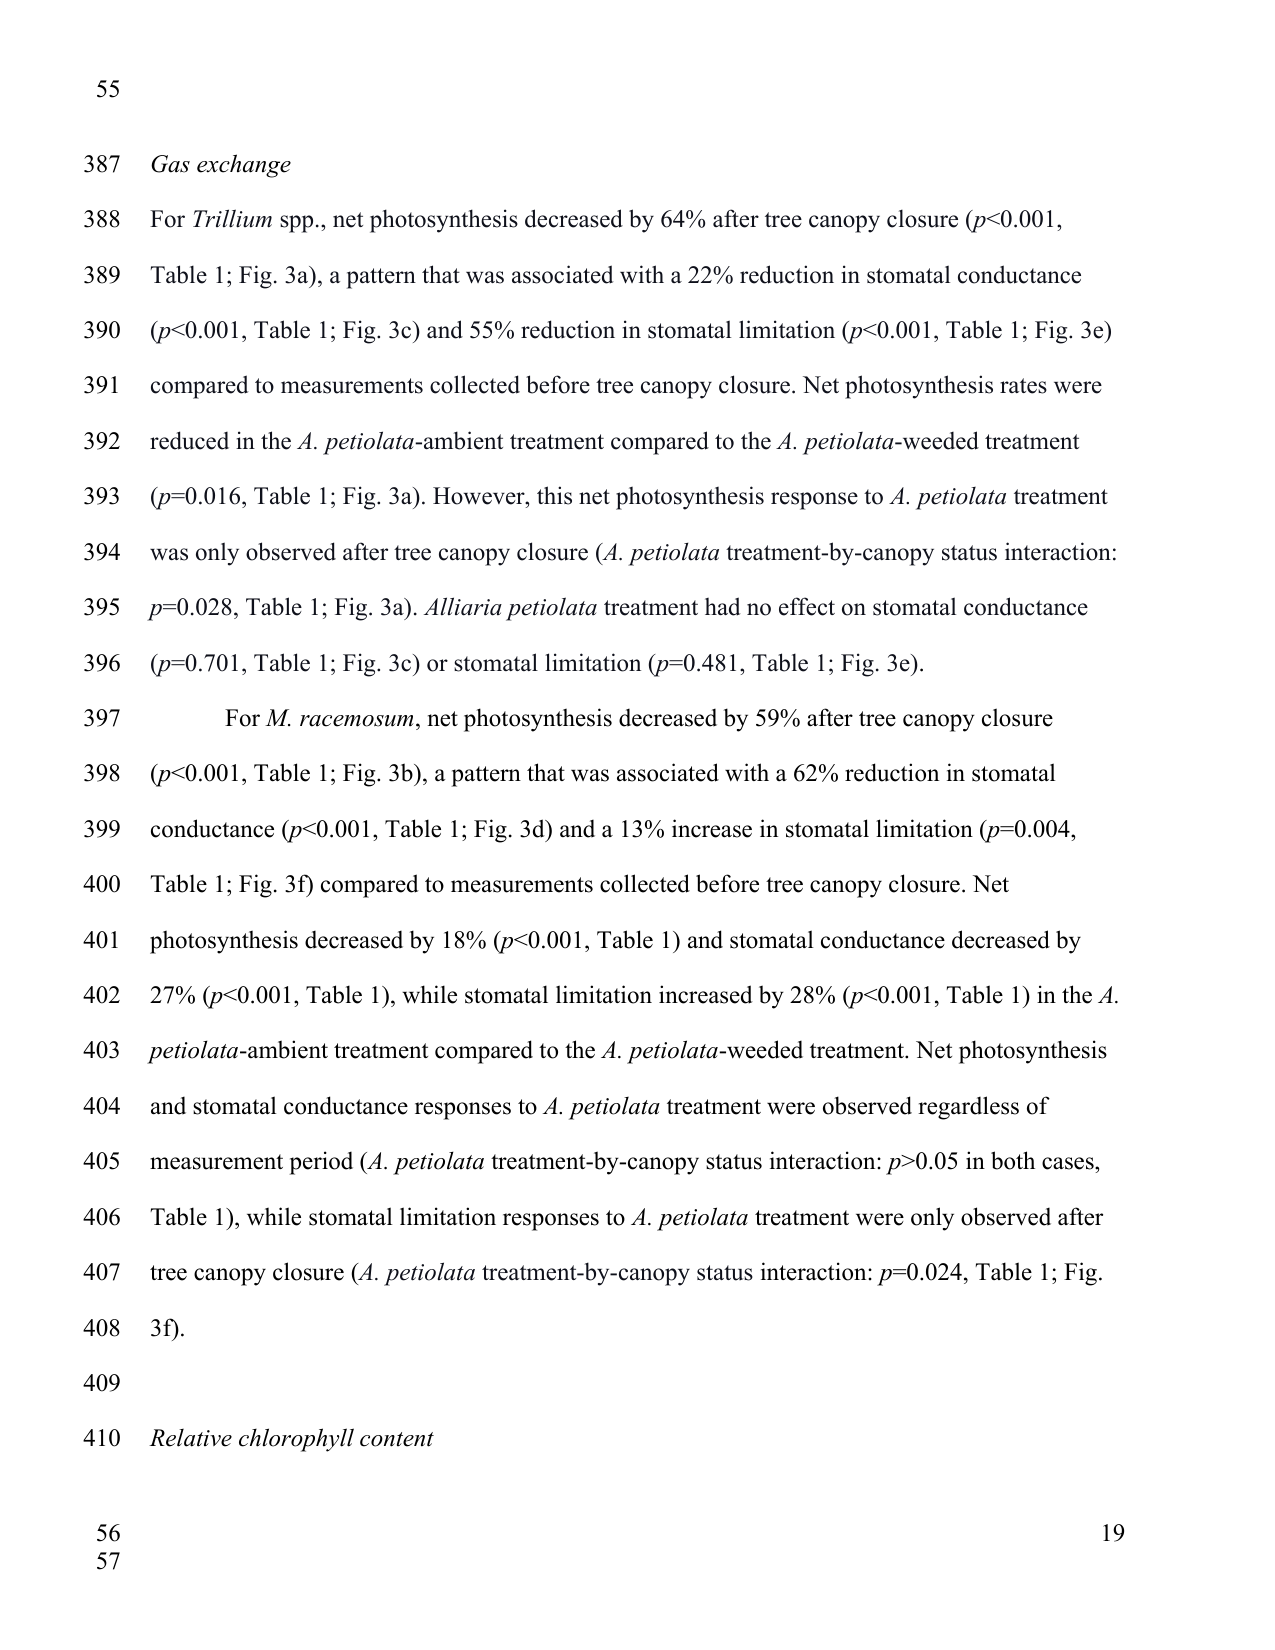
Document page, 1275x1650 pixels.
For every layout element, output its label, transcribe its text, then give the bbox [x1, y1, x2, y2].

text For M. racemosum, net photosynthesis decreased by 59% after tree canopy closure (p<0.001, Table 1; Fig. 3b), a pattern that was associated with a 62% reduction in stomatal conductance (p<0.001, Table 1; Fig. 3d) and a 13% increase in stomatal limitation (p=0.004, Table 1; Fig. 3f) compared to measurements collected before tree canopy closure. Net photosynthesis decreased by 18% (p<0.001, Table 1) and stomatal conductance decreased by 27% (p<0.001, Table 1), while stomatal limitation increased by 28% (p<0.001, Table 1) in the A. petiolata-ambient treatment compared to the A. petiolata-weeded treatment. Net photosynthesis and stomatal conductance responses to A. petiolata treatment were observed regardless of measurement period (A. petiolata treatment-by-canopy status interaction: p>0.05 in both cases, Table 1), while stomatal limitation responses to A. petiolata treatment were only observed after tree canopy closure (A. petiolata treatment-by-canopy status interaction: p=0.024, Table 1; Fig. 3f). [150, 704, 1125, 1341]
text For Trillium spp., net photosynthesis decreased by 64% after tree canopy closure (p<0.001, Table 1; Fig. 3a), a pattern that was associated with a 22% reduction in stomatal conductance (p<0.001, Table 1; Fig. 3c) and 55% reduction in stomatal limitation (p<0.001, Table 1; Fig. 3e) compared to measurements collected before tree canopy closure. Net photosynthesis rates were reduced in the A. petiolata-ambient treatment compared to the A. petiolata-weeded treatment (p=0.016, Table 1; Fig. 3a). However, this net photosynthesis response to A. petiolata treatment was only observed after tree canopy closure (A. petiolata treatment-by-canopy status interaction: p=0.028, Table 1; Fig. 3a). Alliaria petiolata treatment had no effect on stomatal conductance (p=0.701, Table 1; Fig. 3c) or stomatal limitation (p=0.481, Table 1; Fig. 3e). [150, 205, 1125, 676]
text Gas exchange [150, 150, 1125, 178]
text Relative chlorophyll content [150, 1424, 1125, 1452]
